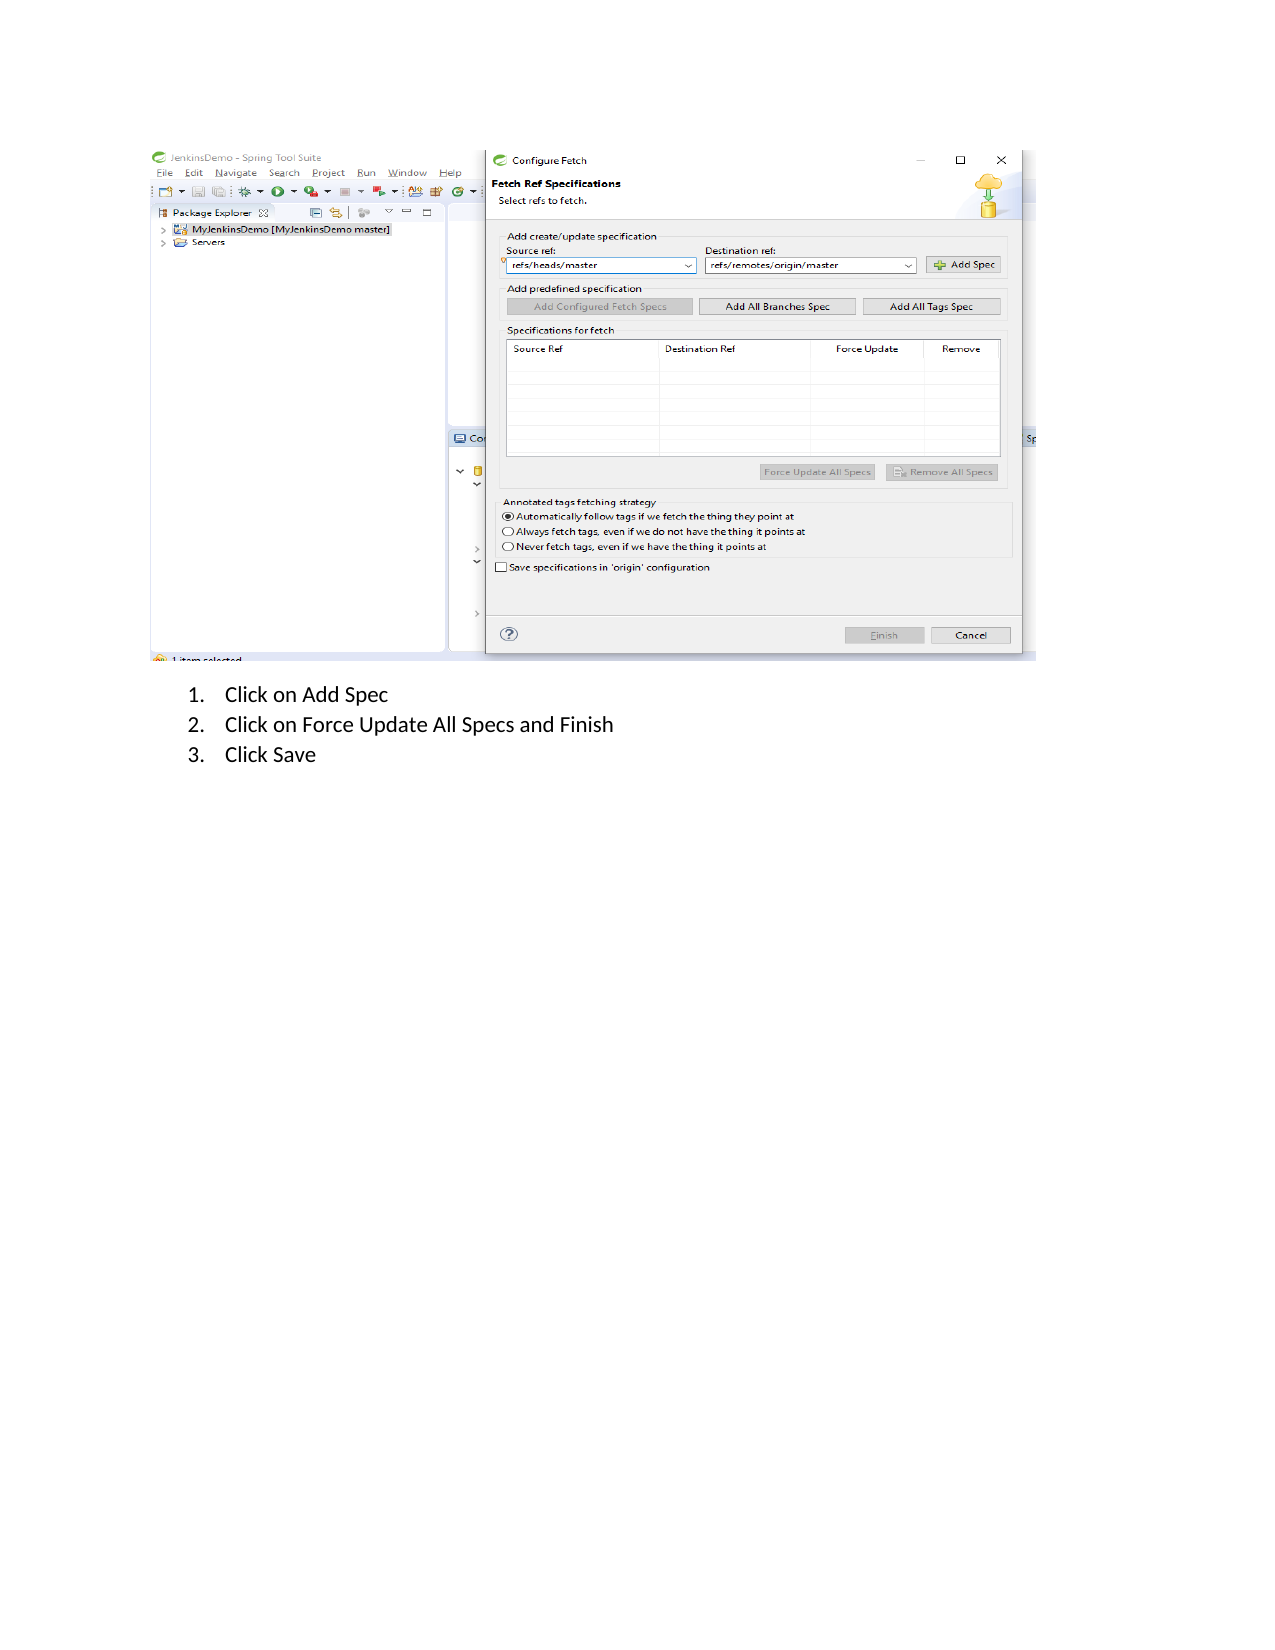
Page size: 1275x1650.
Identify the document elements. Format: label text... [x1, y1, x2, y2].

list Click Save [187, 740, 1125, 768]
picture [150, 150, 1036, 661]
list Click on Add Spec [187, 680, 1125, 708]
list Click on Force Update All Specs and Finish [187, 710, 1125, 738]
